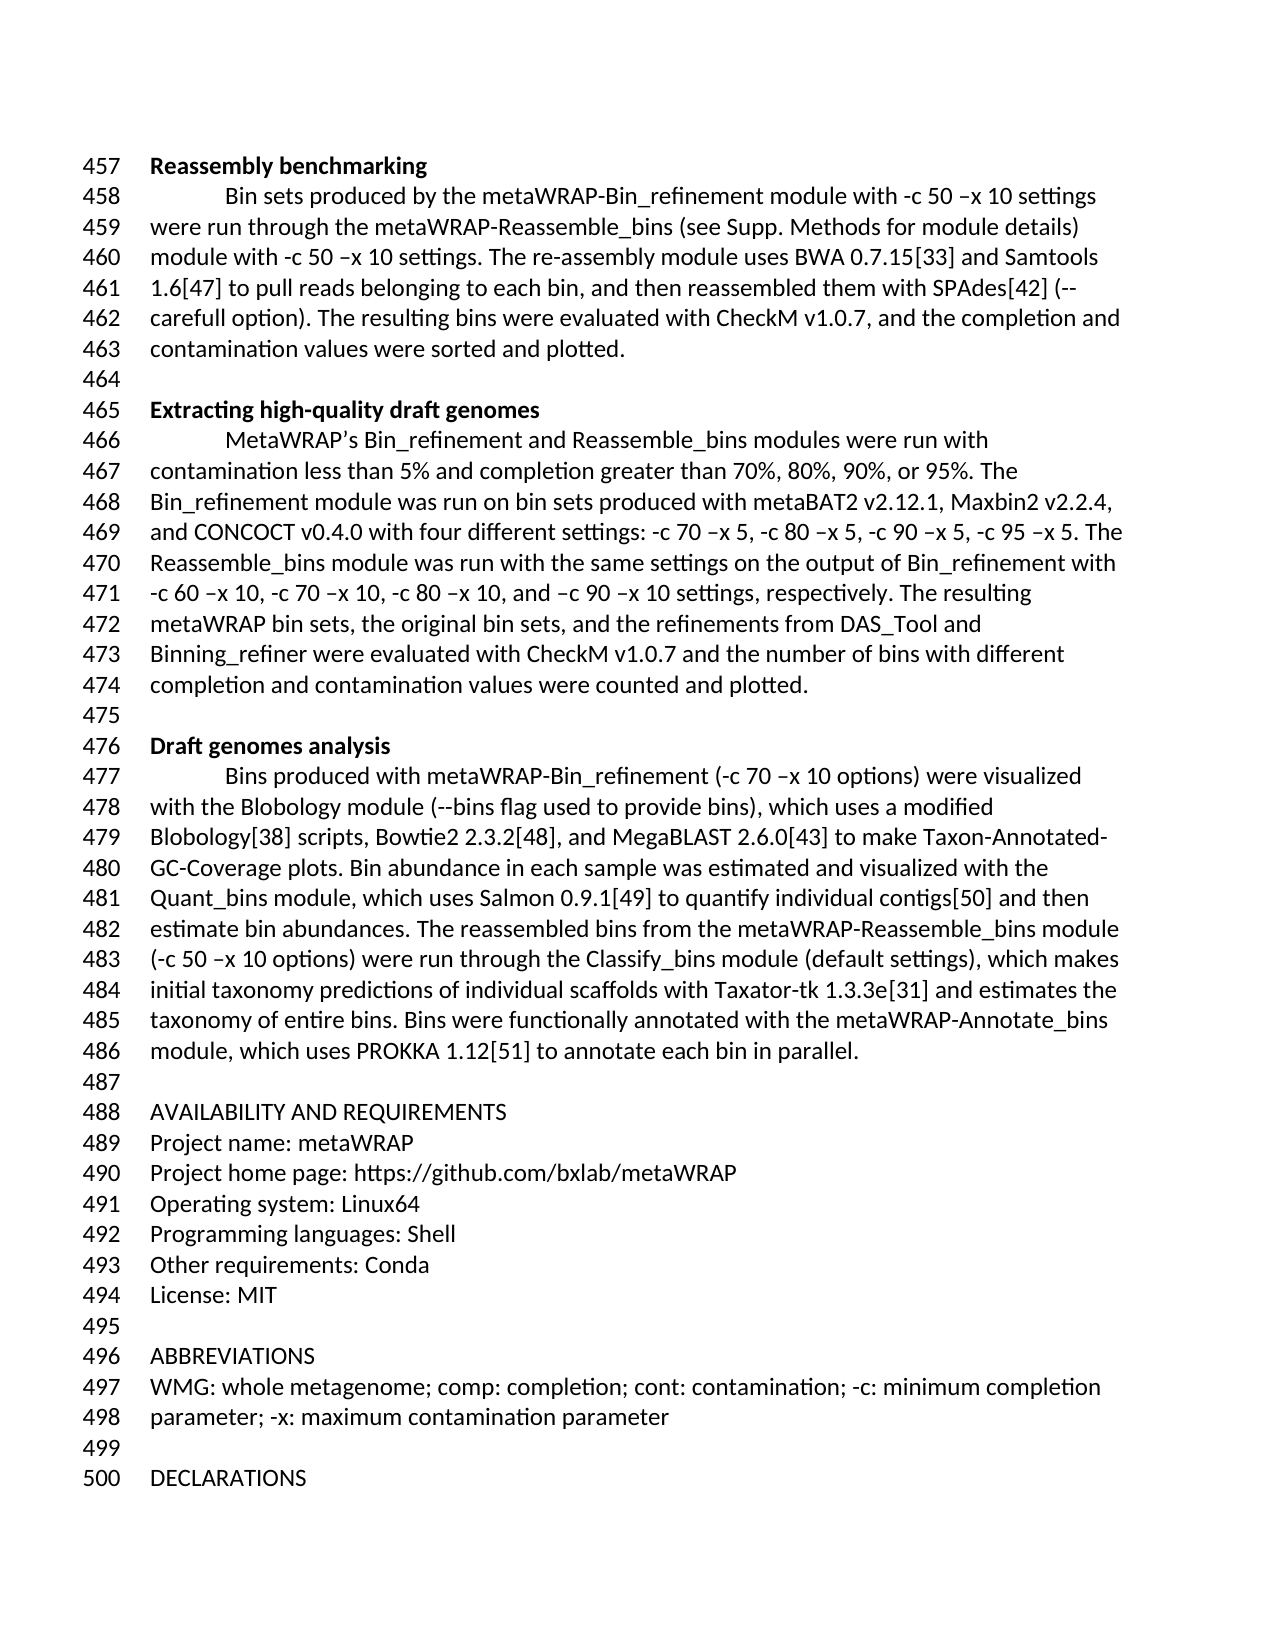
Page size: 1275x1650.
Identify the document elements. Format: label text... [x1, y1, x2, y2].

text Draft genomes analysis [150, 730, 1125, 760]
text Reassembly benchmarking [150, 150, 1125, 181]
text Bin sets produced by the metaWRAP-Bin_refinement module with -c 50 –x 10 settings were run through the metaWRAP-Reassemble_bins (see Supp. Methods for module details) module with -c 50 –x 10 settings. The re-assembly module uses BWA 0.7.15[33] and Samtools 1.6[47] to pull reads belonging to each bin, and then reassembled them with SPAdes[42] (--carefull option). The resulting bins were evaluated with CheckM v1.0.7, and the completion and contamination values were sorted and plotted. [150, 181, 1125, 364]
text License: MIT [150, 1279, 1125, 1310]
text Operating system: Linux64 [150, 1188, 1125, 1218]
text DECLARATIONS [150, 1462, 1125, 1493]
text AVAILABILITY AND REQUIREMENTS [150, 1096, 1125, 1127]
text Project home page: https://github.com/bxlab/metaWRAP [150, 1157, 1125, 1188]
text MetaWRAP’s Bin_refinement and Reassemble_bins modules were run with contamination less than 5% and completion greater than 70%, 80%, 90%, or 95%. The Bin_refinement module was run on bin sets produced with metaBAT2 v2.12.1, Maxbin2 v2.2.4, and CONCOCT v0.4.0 with four different settings: -c 70 –x 5, -c 80 –x 5, -c 90 –x 5, -c 95 –x 5. The Reassemble_bins module was run with the same settings on the output of Bin_refinement with -c 60 –x 10, -c 70 –x 10, -c 80 –x 10, and –c 90 –x 10 settings, respectively. The resulting metaWRAP bin sets, the original bin sets, and the refinements from DAS_Tool and Binning_refiner were evaluated with CheckM v1.0.7 and the number of bins with different completion and contamination values were counted and plotted. [150, 425, 1125, 699]
text Programming languages: Shell [150, 1218, 1125, 1249]
text ABBREVIATIONS [150, 1340, 1125, 1371]
text Bins produced with metaWRAP-Bin_refinement (-c 70 –x 10 options) were visualized with the Blobology module (--bins flag used to provide bins), which uses a modified Blobology[38] scripts, Bowtie2 2.3.2[48], and MegaBLAST 2.6.0[43] to make Taxon-Annotated-GC-Coverage plots. Bin abundance in each sample was estimated and visualized with the Quant_bins module, which uses Salmon 0.9.1[49] to quantify individual contigs[50] and then estimate bin abundances. The reassembled bins from the metaWRAP-Reassemble_bins module (-c 50 –x 10 options) were run through the Classify_bins module (default settings), which makes initial taxonomy predictions of individual scaffolds with Taxator-tk 1.3.3e[31] and estimates the taxonomy of entire bins. Bins were functionally annotated with the metaWRAP-Annotate_bins module, which uses PROKKA 1.12[51] to annotate each bin in parallel. [150, 760, 1125, 1066]
text Extracting high-quality draft genomes [150, 394, 1125, 425]
text Project name: metaWRAP [150, 1127, 1125, 1157]
text Other requirements: Conda [150, 1249, 1125, 1279]
text WMG: whole metagenome; comp: completion; cont: contamination; -c: minimum completion parameter; -x: maximum contamination parameter [150, 1371, 1125, 1432]
